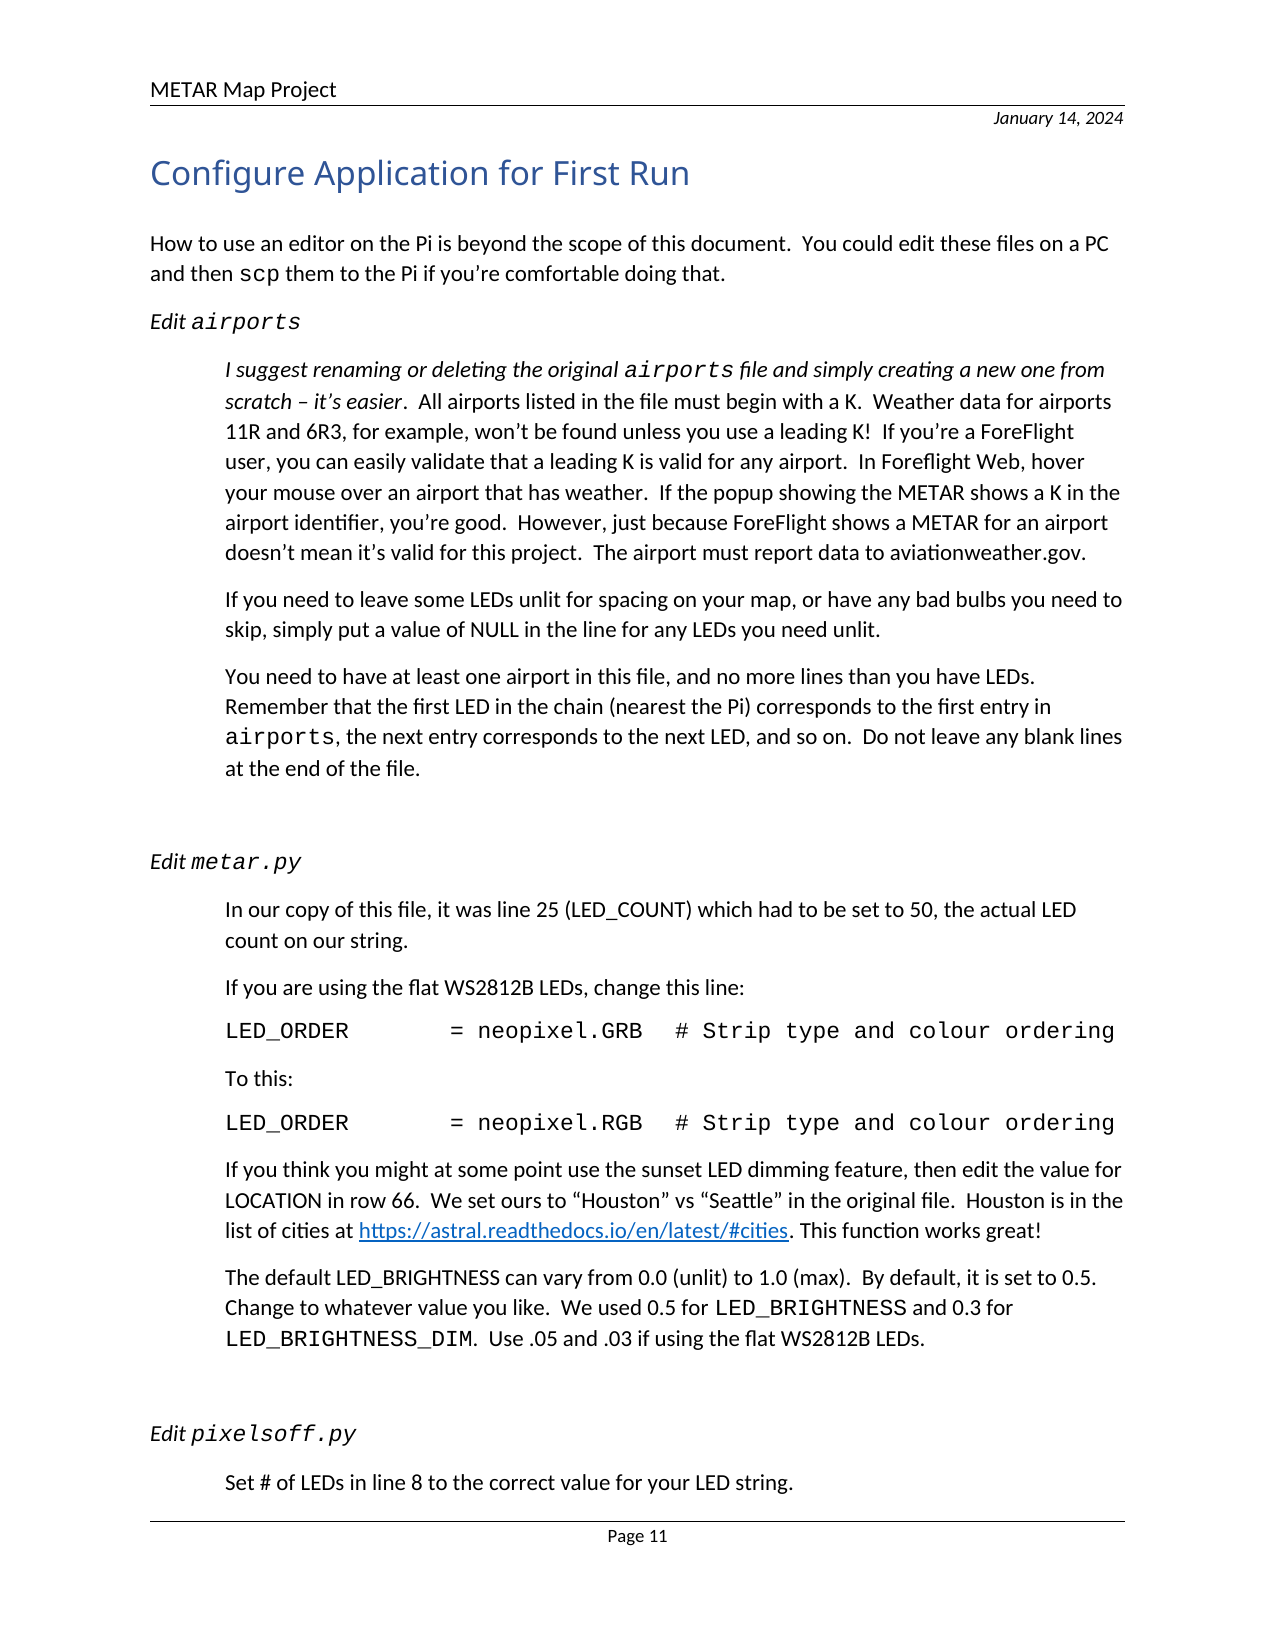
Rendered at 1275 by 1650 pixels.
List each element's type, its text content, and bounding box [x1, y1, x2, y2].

text Edit metar.py [150, 847, 1125, 877]
text In our copy of this file, it was line 25 (LED_COUNT) which had to be set to 50, the actual LED count on our string. [225, 896, 1125, 954]
text I suggest renaming or deleting the original airports file and simply creating a new one from scratch – it’s easier. All airports listed in the file must begin with a K. Weather data for airports 11R and 6R3, for example, won’t be found unless you use a leading K! If you’re a ForeFlight user, you can easily validate that a leading K is valid for any airport. In Foreflight Web, hover your mouse over an airport that has weather. If the popup showing the METAR shows a K in the airport identifier, you’re good. However, just because ForeFlight shows a METAR for an airport doesn’t mean it’s valid for this project. The airport must report data to aviationweather.gov. [225, 356, 1125, 566]
text How to use an editor on the Pi is beyond the scope of this document. You could edit these files on a PC and then scp them to the Pi if you’re comfortable doing that. [150, 229, 1125, 288]
text If you think you might at some point use the sunset LED dimming feature, then edit the value for LOCATION in row 66. We set ours to “Houston” vs “Seattle” in the original file. Houston is in the list of cities at https://astral.readthedocs.io/en/latest/#cities. This function works great! [225, 1156, 1125, 1244]
text To this: [225, 1064, 1125, 1092]
text The default LED_BRIGHTNESS can vary from 0.0 (unlit) to 1.0 (max). By default, it is set to 0.5. Change to whatever value you like. We used 0.5 for LED_BRIGHTNESS and 0.3 for LED_BRIGHTNESS_DIM. Use .05 and .03 if using the flat WS2812B LEDs. [225, 1263, 1125, 1354]
text Set # of LEDs in line 8 to the correct value for your LED string. [225, 1468, 1125, 1496]
text LED_ORDER = neopixel.RGB # Strip type and colour ordering [225, 1111, 1125, 1137]
text If you are using the flat WS2812B LEDs, change this line: [225, 973, 1125, 1001]
text Edit pixelsoff.py [150, 1419, 1125, 1449]
text Edit airports [150, 307, 1125, 337]
subtitle Configure Application for First Run [150, 150, 1125, 195]
text LED_ORDER = neopixel.GRB # Strip type and colour ordering [225, 1019, 1125, 1046]
text If you need to leave some LEDs unlit for spacing on your map, or have any bad bulbs you need to skip, simply put a value of NULL in the line for any LEDs you need unlit. [225, 585, 1125, 643]
text You need to have at least one airport in this file, and no more lines than you have LEDs. Remember that the first LED in the chain (nearest the Pi) corresponds to the first entry in airports, the next entry corresponds to the next LED, and so on. Do not leave any blank lines at the end of the file. [225, 662, 1125, 782]
